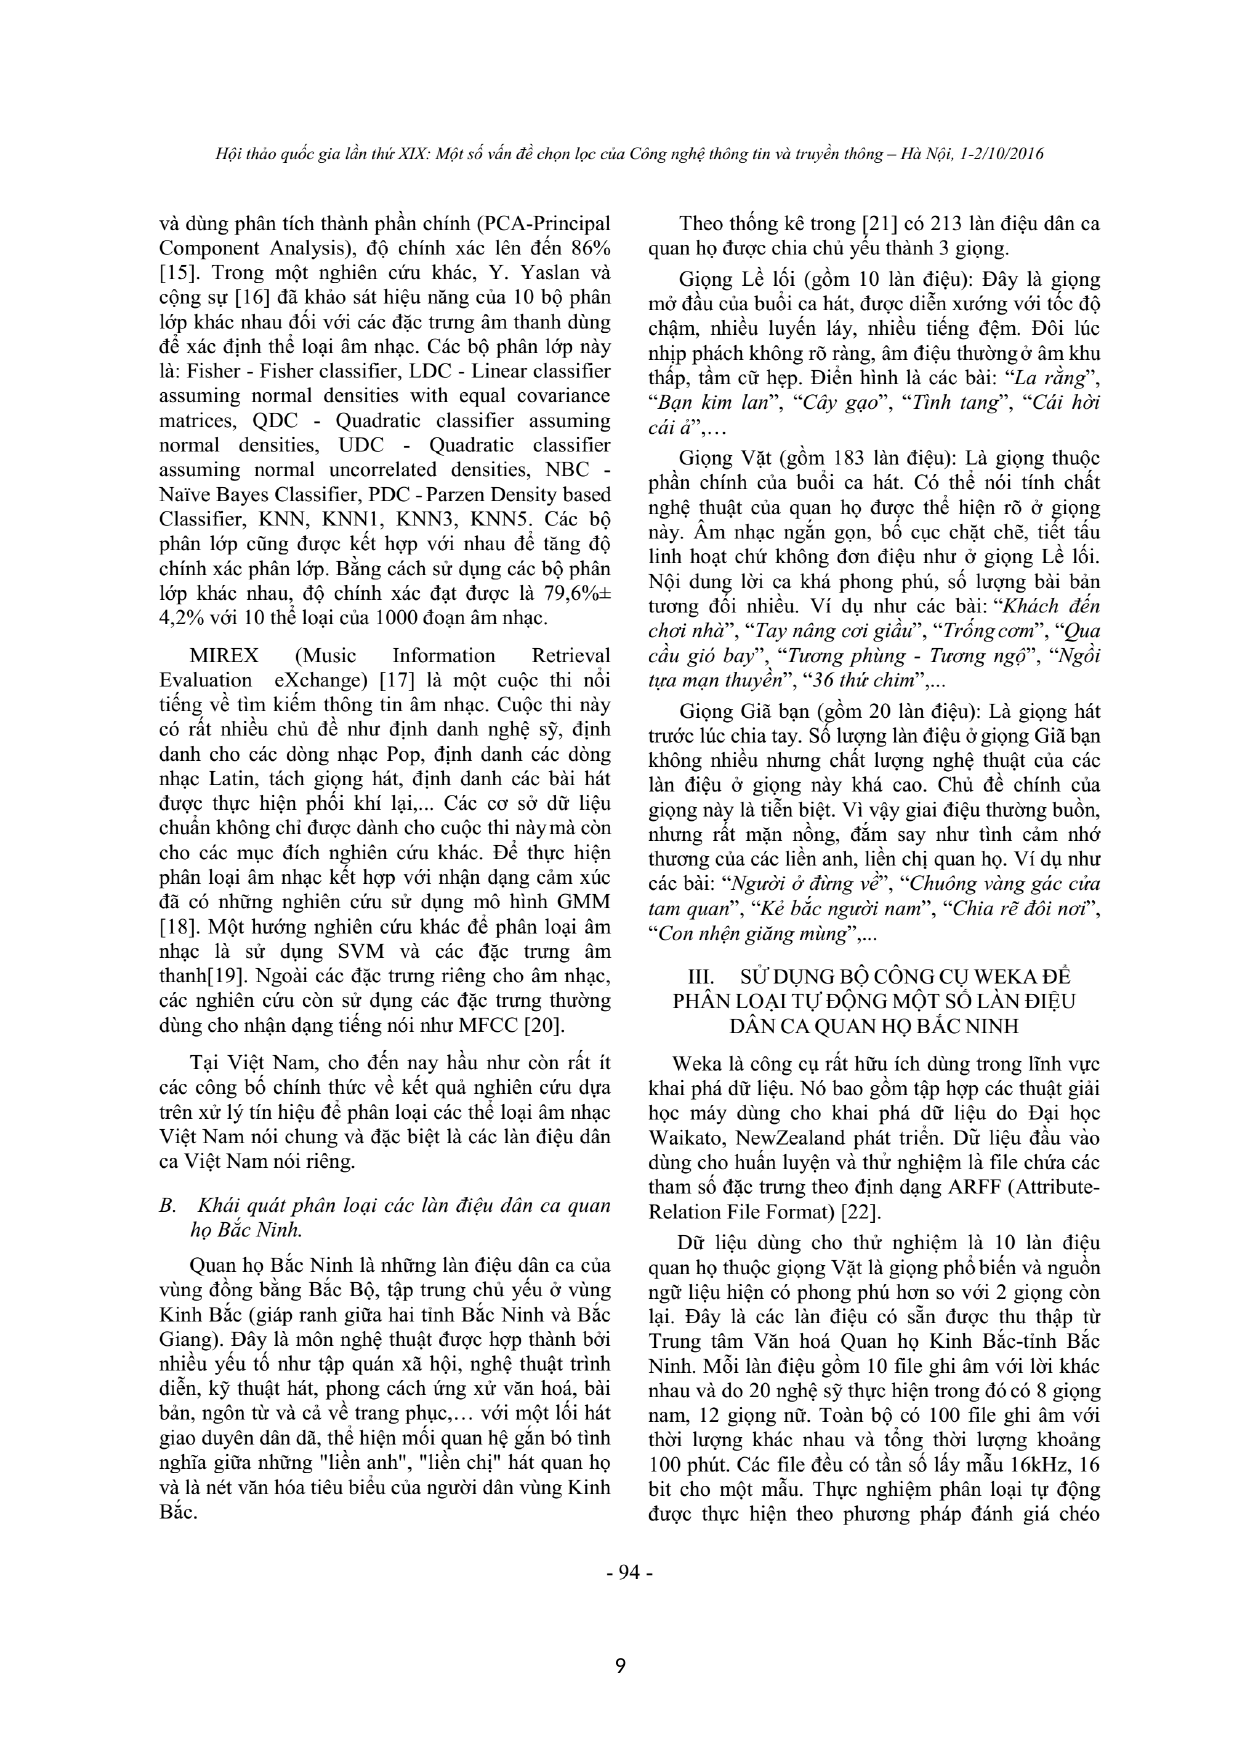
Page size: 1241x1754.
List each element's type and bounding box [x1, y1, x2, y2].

picture [118, 118, 1134, 1595]
